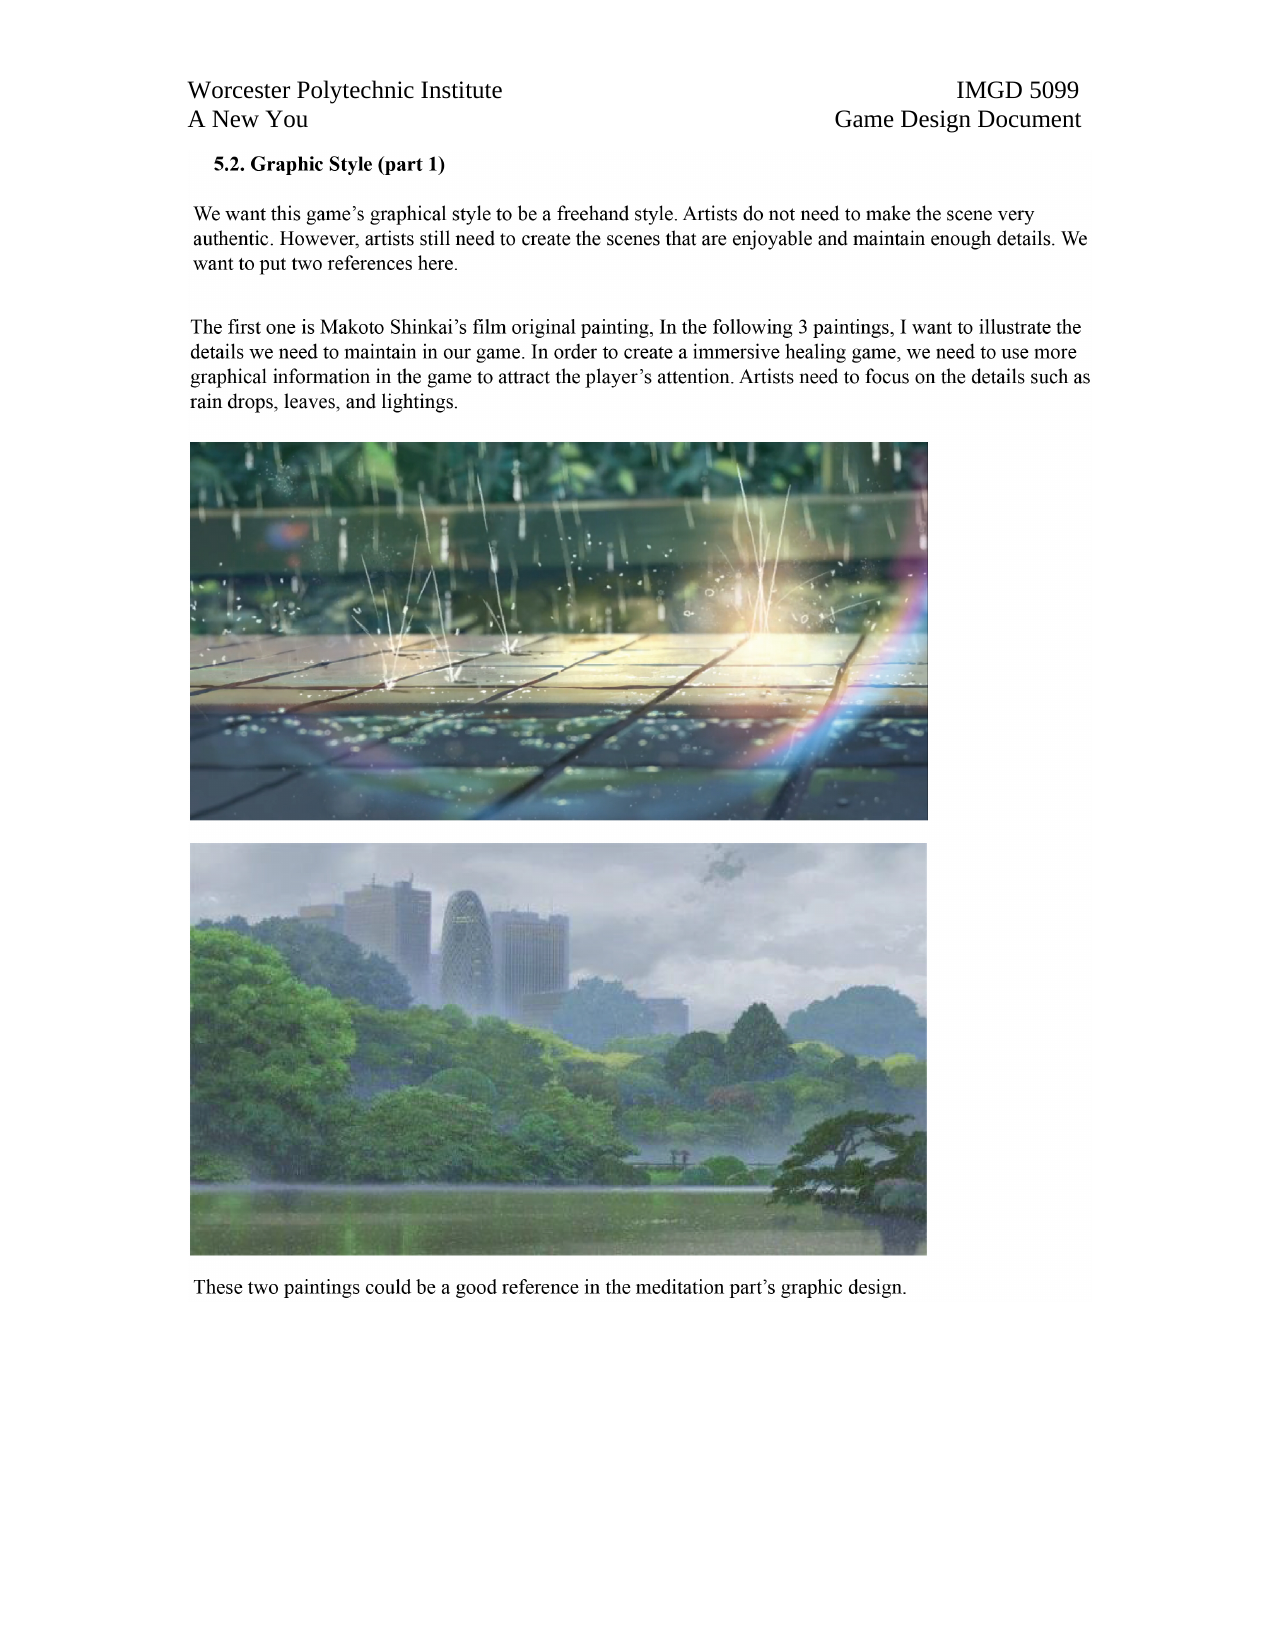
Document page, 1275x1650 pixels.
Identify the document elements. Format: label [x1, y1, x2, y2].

picture [187, 150, 1093, 1302]
